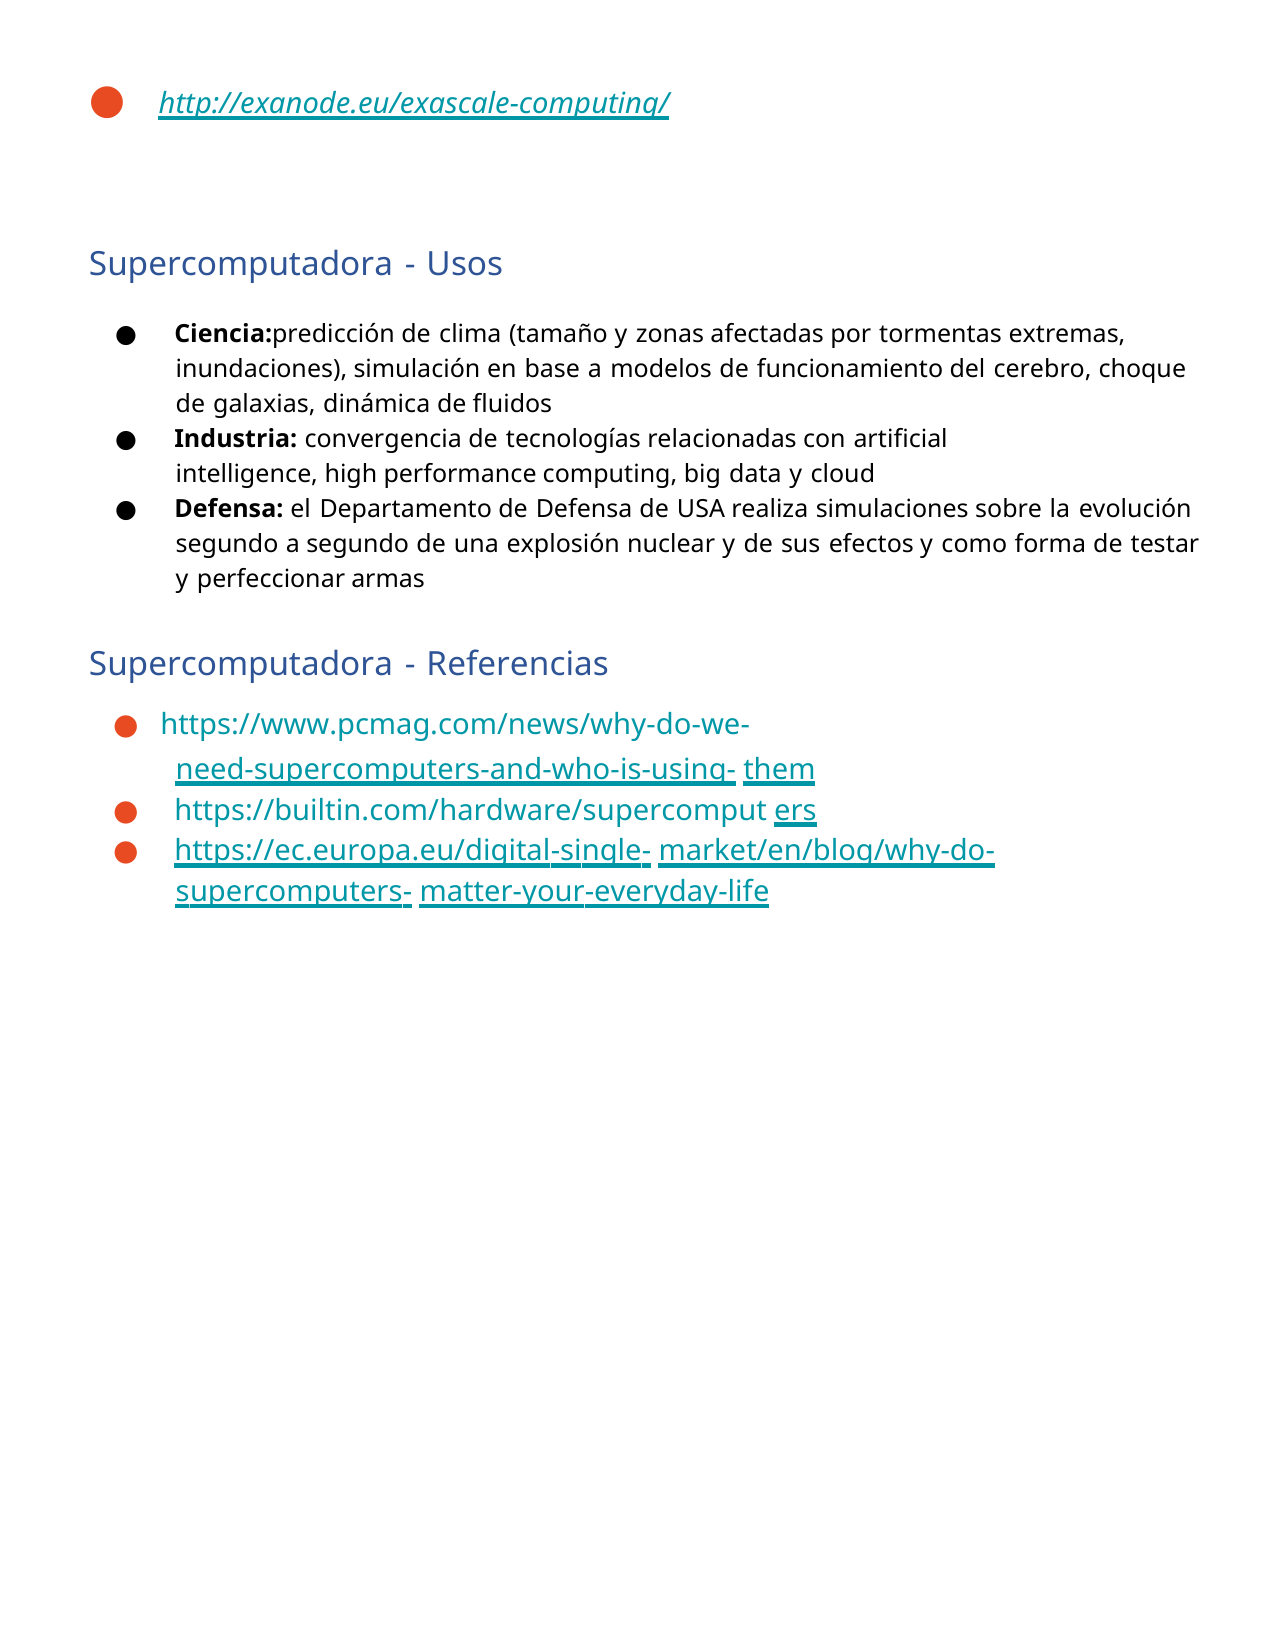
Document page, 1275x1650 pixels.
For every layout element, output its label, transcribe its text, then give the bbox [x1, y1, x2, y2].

subtitle Supercomputadora - Referencias [89, 639, 1211, 685]
text need-supercomputers-and-who-is-using- them [175, 748, 1118, 788]
text ● Industria: convergencia de tecnologías relacionadas con artificial intelligence, high performance computing, big data y cloud [115, 420, 1076, 489]
text ● https://www.pcmag.com/news/why-do-we- [113, 688, 1220, 746]
text ● https://ec.europa.eu/digital-single- market/en/blog/why-do-supercomputers- matter-your-everyday-life [113, 830, 1162, 910]
text ● Ciencia:predicción de clima (tamaño y zonas afectadas por tormentas extremas, inundaciones), simulación en base a modelos de funcionamiento del cerebro, choque de galaxias, dinámica de fluidos [115, 315, 1207, 419]
text ● http://exanode.eu/exascale-computing/ [89, 74, 1211, 123]
text ● Defensa: el Departamento de Defensa de USA realiza simulaciones sobre la evolución segundo a segundo de una explosión nuclear y de sus efectos y como forma de testar y perfeccionar armas [115, 490, 1203, 594]
subtitle Supercomputadora - Usos [89, 239, 1211, 285]
text ● https://builtin.com/hardware/supercomput ers [113, 789, 1216, 828]
